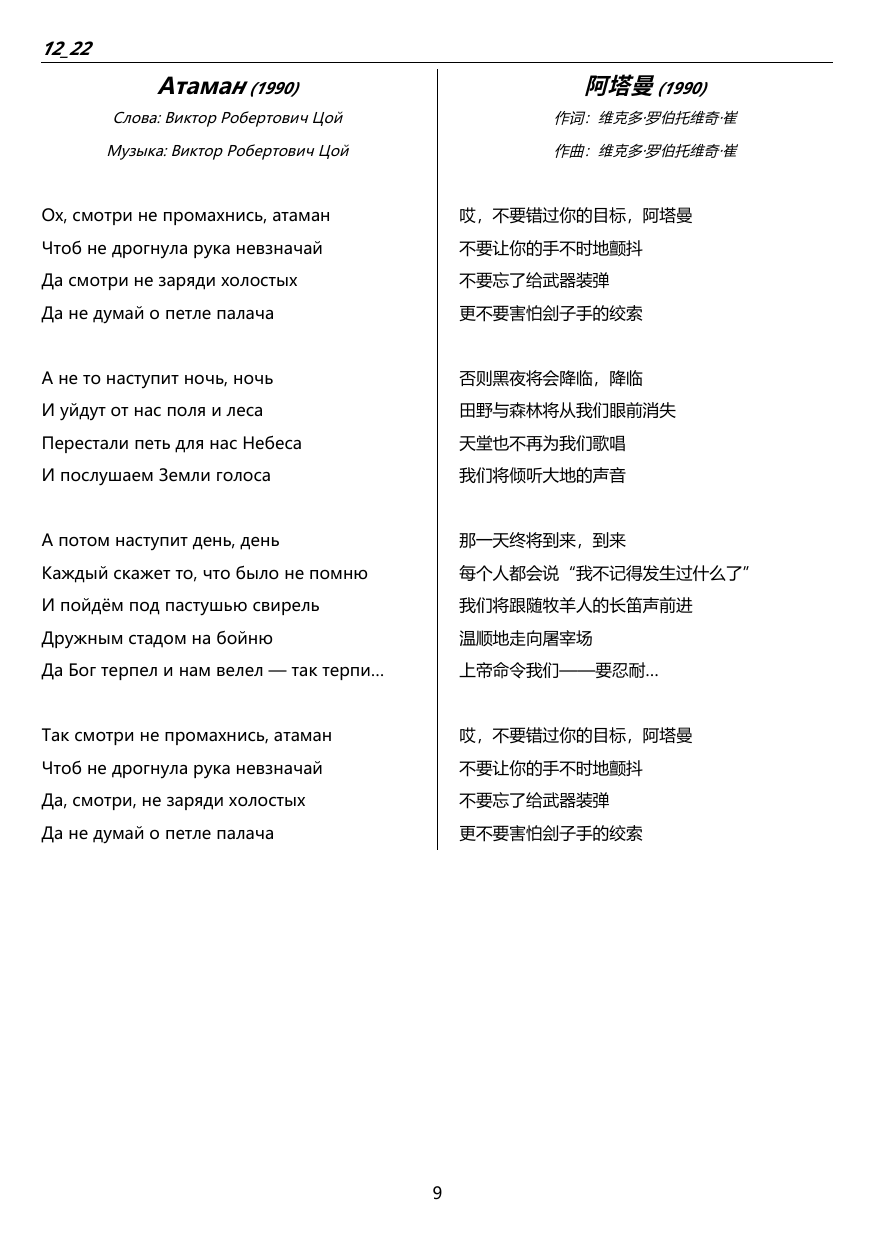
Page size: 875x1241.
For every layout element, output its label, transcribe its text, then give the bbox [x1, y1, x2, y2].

text И пойдём под пастушью свирель [41, 589, 415, 622]
text 作曲：维克多·罗伯托维奇·崔 [459, 134, 833, 167]
text Каждый скажет то, что было не помню [41, 557, 415, 589]
text 我们将倾听大地的声音 [459, 459, 833, 492]
text 不要让你的手不时地颤抖 [459, 232, 833, 264]
text Слова: Виктор Робертович Цой [41, 102, 415, 134]
text 每个人都会说“我不记得发生过什么了” [459, 557, 833, 589]
text 哎，不要错过你的目标，阿塔曼 [459, 719, 833, 752]
text Да не думай о петле палача [41, 817, 415, 849]
text И послушаем Земли голоса [41, 459, 415, 492]
text 上帝命令我们——要忍耐… [459, 654, 833, 687]
text Чтоб не дрогнула рука невзначай [41, 232, 415, 264]
text А потом наступит день, день [41, 524, 415, 557]
text Да не думай о петле палача [41, 297, 415, 329]
text Так смотри не промахнись, атаман [41, 719, 415, 752]
text 哎，不要错过你的目标，阿塔曼 [459, 199, 833, 232]
text 那一天终将到来，到来 [459, 524, 833, 557]
text Да, смотри, не заряди холостых [41, 784, 415, 817]
text 天堂也不再为我们歌唱 [459, 427, 833, 459]
text 不要忘了给武器装弹 [459, 264, 833, 297]
text 田野与森林将从我们眼前消失 [459, 394, 833, 427]
text 更不要害怕刽子手的绞索 [459, 817, 833, 849]
text 阿塔曼 (1990) [459, 69, 833, 102]
text 不要忘了给武器装弹 [459, 784, 833, 817]
text Музыка: Виктор Робертович Цой [41, 134, 415, 167]
text 温顺地走向屠宰场 [459, 622, 833, 654]
text 不要让你的手不时地颤抖 [459, 752, 833, 784]
text 更不要害怕刽子手的绞索 [459, 297, 833, 329]
text Да смотри не заряди холостых [41, 264, 415, 297]
text Перестали петь для нас Небеса [41, 427, 415, 459]
text Чтоб не дрогнула рука невзначай [41, 752, 415, 784]
text Атаман (1990) [41, 69, 415, 102]
text 我们将跟随牧羊人的长笛声前进 [459, 589, 833, 622]
text А не то наступит ночь, ночь [41, 362, 415, 394]
text И уйдут от нас поля и леса [41, 394, 415, 427]
text Да Бог терпел и нам велел — так терпи… [41, 654, 415, 687]
text 作词：维克多·罗伯托维奇·崔 [459, 102, 833, 134]
text Ох, смотри не промахнись, атаман [41, 199, 415, 232]
text 否则黑夜将会降临，降临 [459, 362, 833, 394]
text Дружным стадом на бойню [41, 622, 415, 654]
